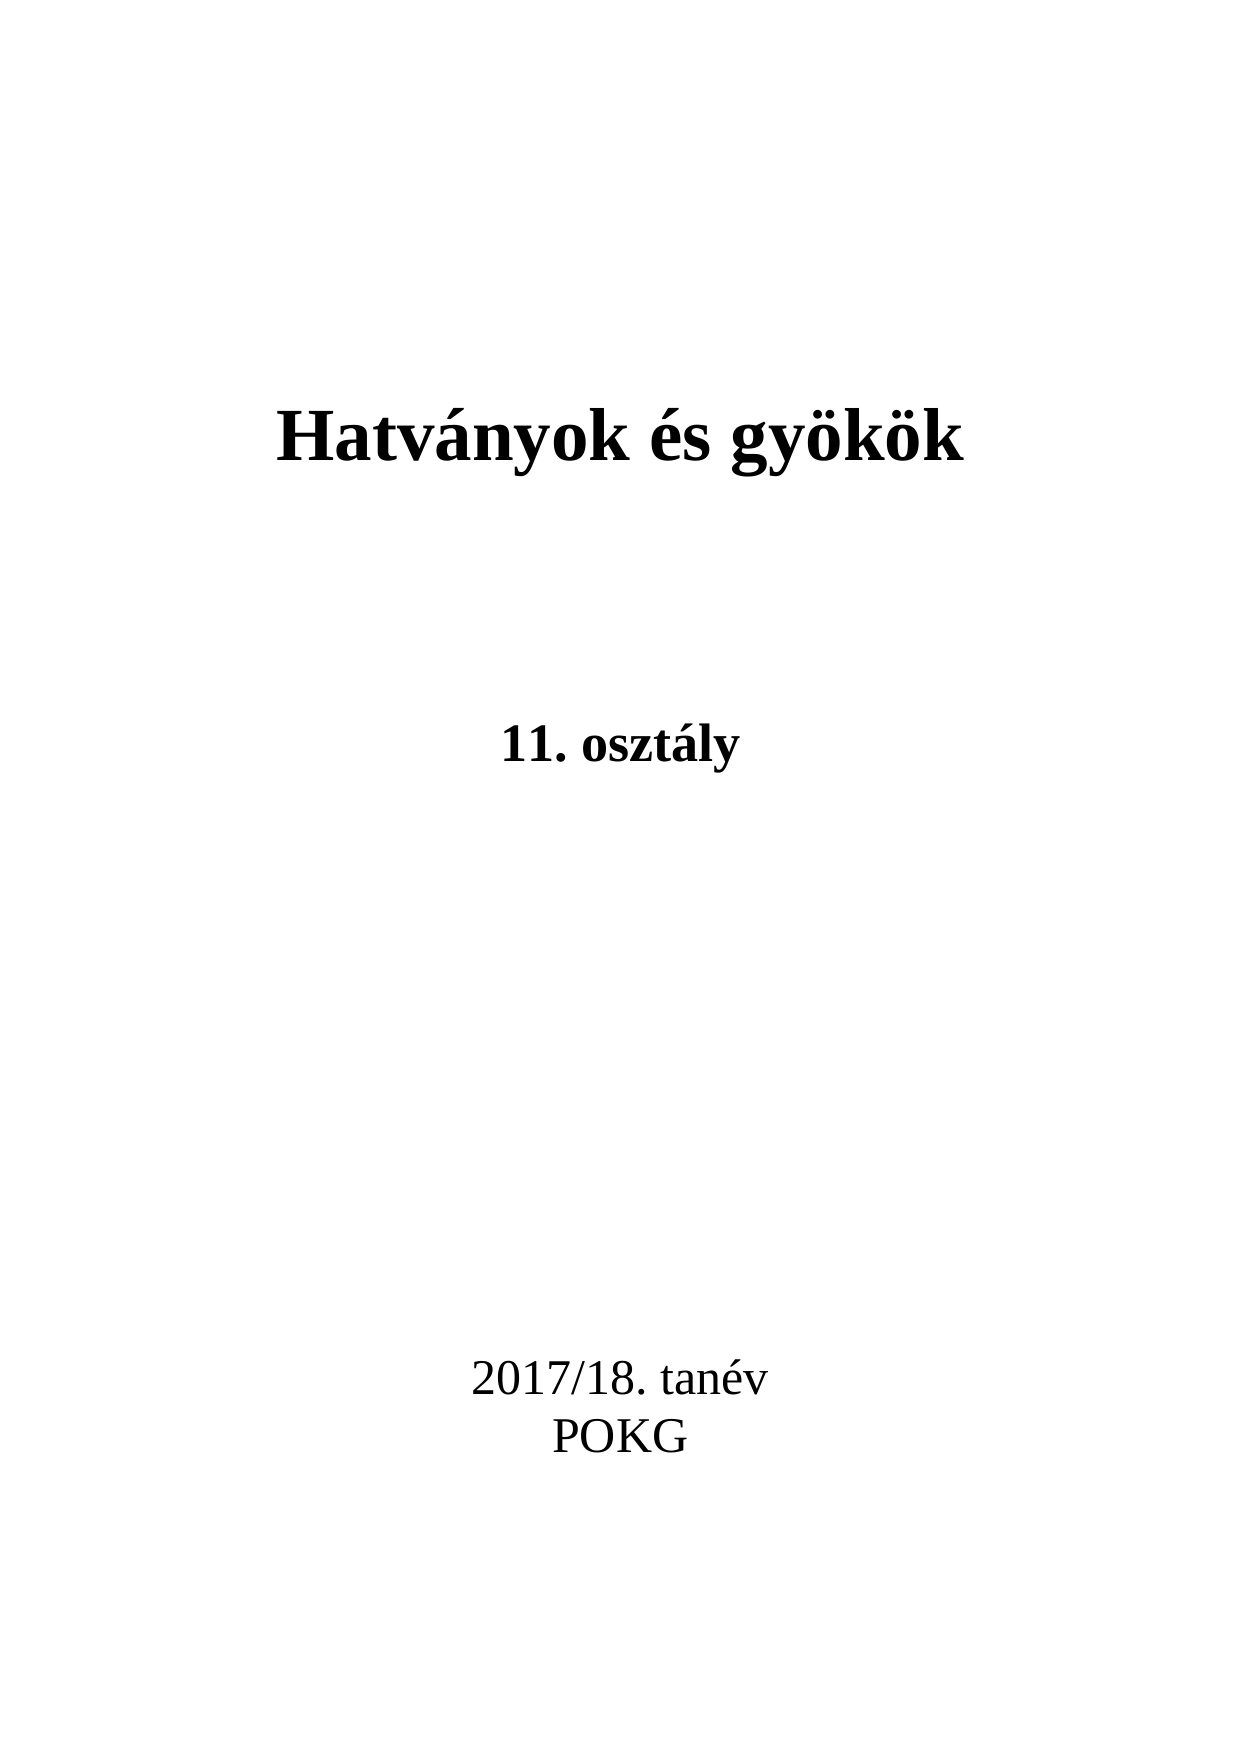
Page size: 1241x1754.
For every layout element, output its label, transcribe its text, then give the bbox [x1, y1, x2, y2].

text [148, 1406, 1093, 1463]
text 11. osztály [148, 711, 1093, 773]
text 2017/18. tanév [148, 1348, 1093, 1406]
text Hatványok és gyökök [148, 390, 1093, 476]
